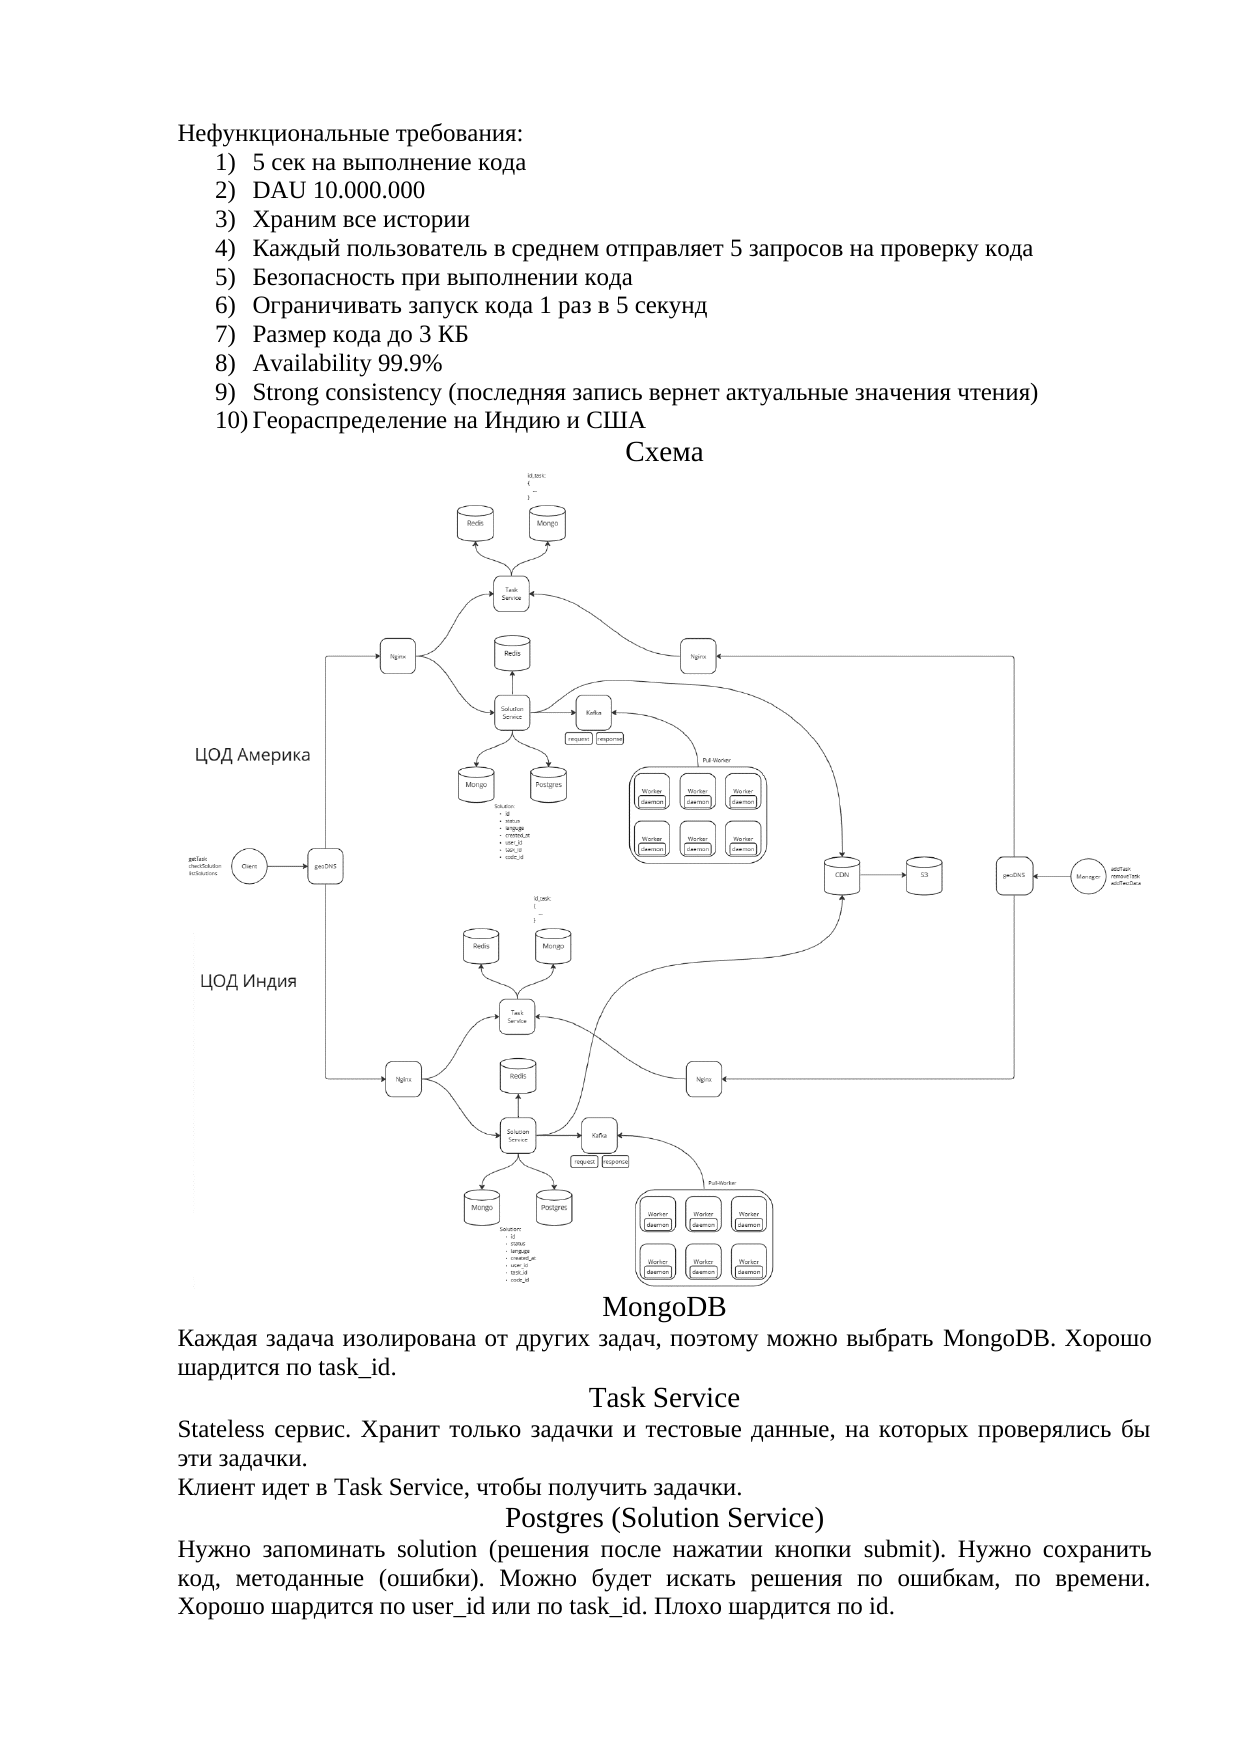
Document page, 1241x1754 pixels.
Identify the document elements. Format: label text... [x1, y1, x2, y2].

text Схема [177, 434, 1152, 467]
list Ограничивать запуск кода 1 раз в 5 секунд [215, 291, 1152, 319]
text Нужно запоминать solution (решения после нажатии кнопки submit). Нужно сохранить код, методанные (ошибки). Можно будет искать решения по ошибкам, по времени. Хорошо шардится по user_id или по task_id. Плохо шардится по id. [177, 1534, 1152, 1620]
list Strong consistency (последняя запись вернет актуальные значения чтения) [215, 377, 1152, 406]
list Безопасность при выполнении кода [215, 262, 1152, 291]
list Геораспределение на Индию и США [215, 406, 1152, 434]
list Availability 99.9% [215, 348, 1152, 377]
text Stateless сервис. Хранит только задачки и тестовые данные, на которых проверялись бы эти задачки. [177, 1414, 1152, 1472]
list Храним все истории [215, 204, 1152, 233]
text MongoDB [177, 1290, 1152, 1323]
picture [177, 467, 1152, 1290]
text Клиент идет в Task Service, чтобы получить задачки. [177, 1472, 1152, 1500]
text Postgres (Solution Service) [177, 1500, 1152, 1534]
list Каждый пользователь в среднем отправляет 5 запросов на проверку кода [215, 233, 1152, 262]
text Task Service [177, 1381, 1152, 1414]
list DAU 10.000.000 [215, 176, 1152, 204]
text Каждая задача изолирована от других задач, поэтому можно выбрать MongoDB. Хорошо шардится по task_id. [177, 1323, 1152, 1381]
text Нефункциональные требования: [177, 118, 1152, 147]
list 5 сек на выполнение кода [215, 147, 1152, 176]
list Размер кода до 3 КБ [215, 319, 1152, 348]
